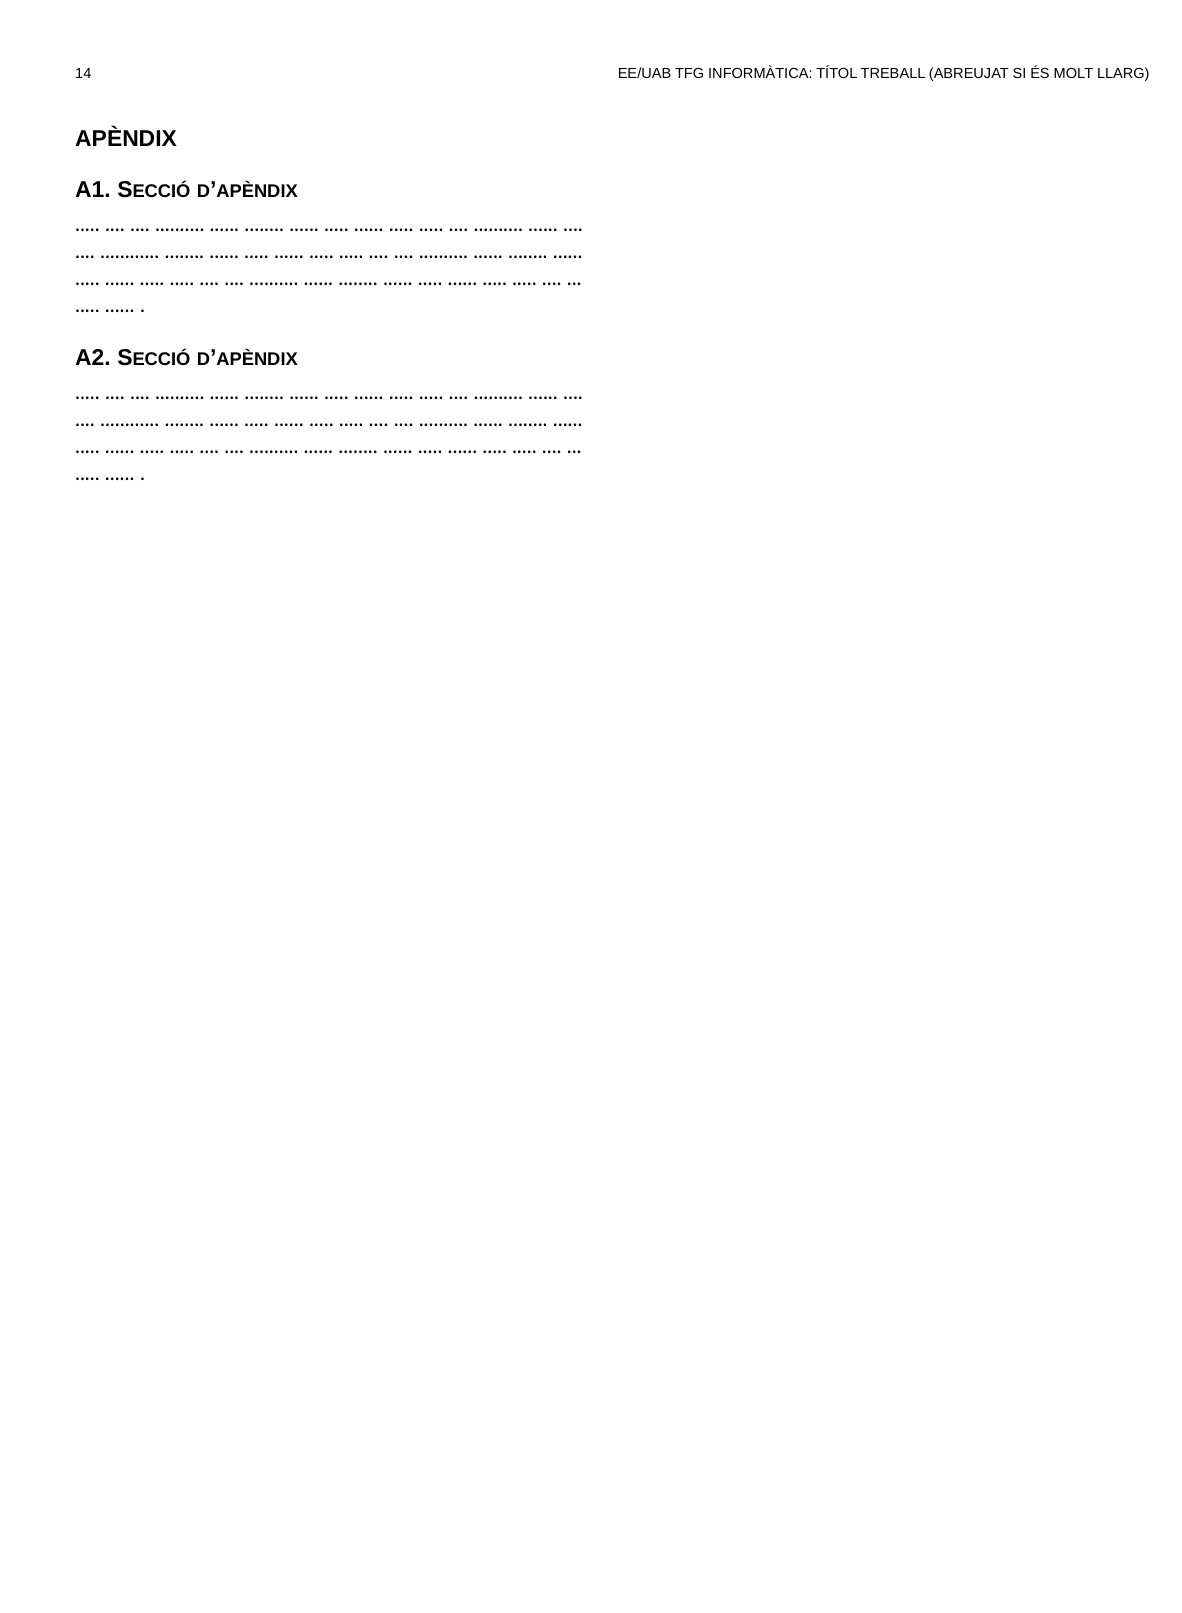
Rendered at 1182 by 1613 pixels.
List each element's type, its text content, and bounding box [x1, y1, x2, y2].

text A2. Secció d’apèndix [75, 343, 584, 370]
text A1. Secció d’apèndix [75, 176, 584, 202]
text ..... .... .... .......... ...... ........ ...... ..... ...... ..... ..... .... .......... ...... ........ ............ ........ ...... ..... ...... ..... ..... .... .... .......... ...... ........ ...... ..... ...... ..... ..... .... .... .......... ...... ........ ...... ..... ...... ..... ..... .... ........ ...... . [75, 378, 584, 486]
text APÈNDIX [75, 124, 584, 151]
text ..... .... .... .......... ...... ........ ...... ..... ...... ..... ..... .... .......... ...... ........ ............ ........ ...... ..... ...... ..... ..... .... .... .......... ...... ........ ...... ..... ...... ..... ..... .... .... .......... ...... ........ ...... ..... ...... ..... ..... .... ........ ...... . [75, 211, 584, 318]
